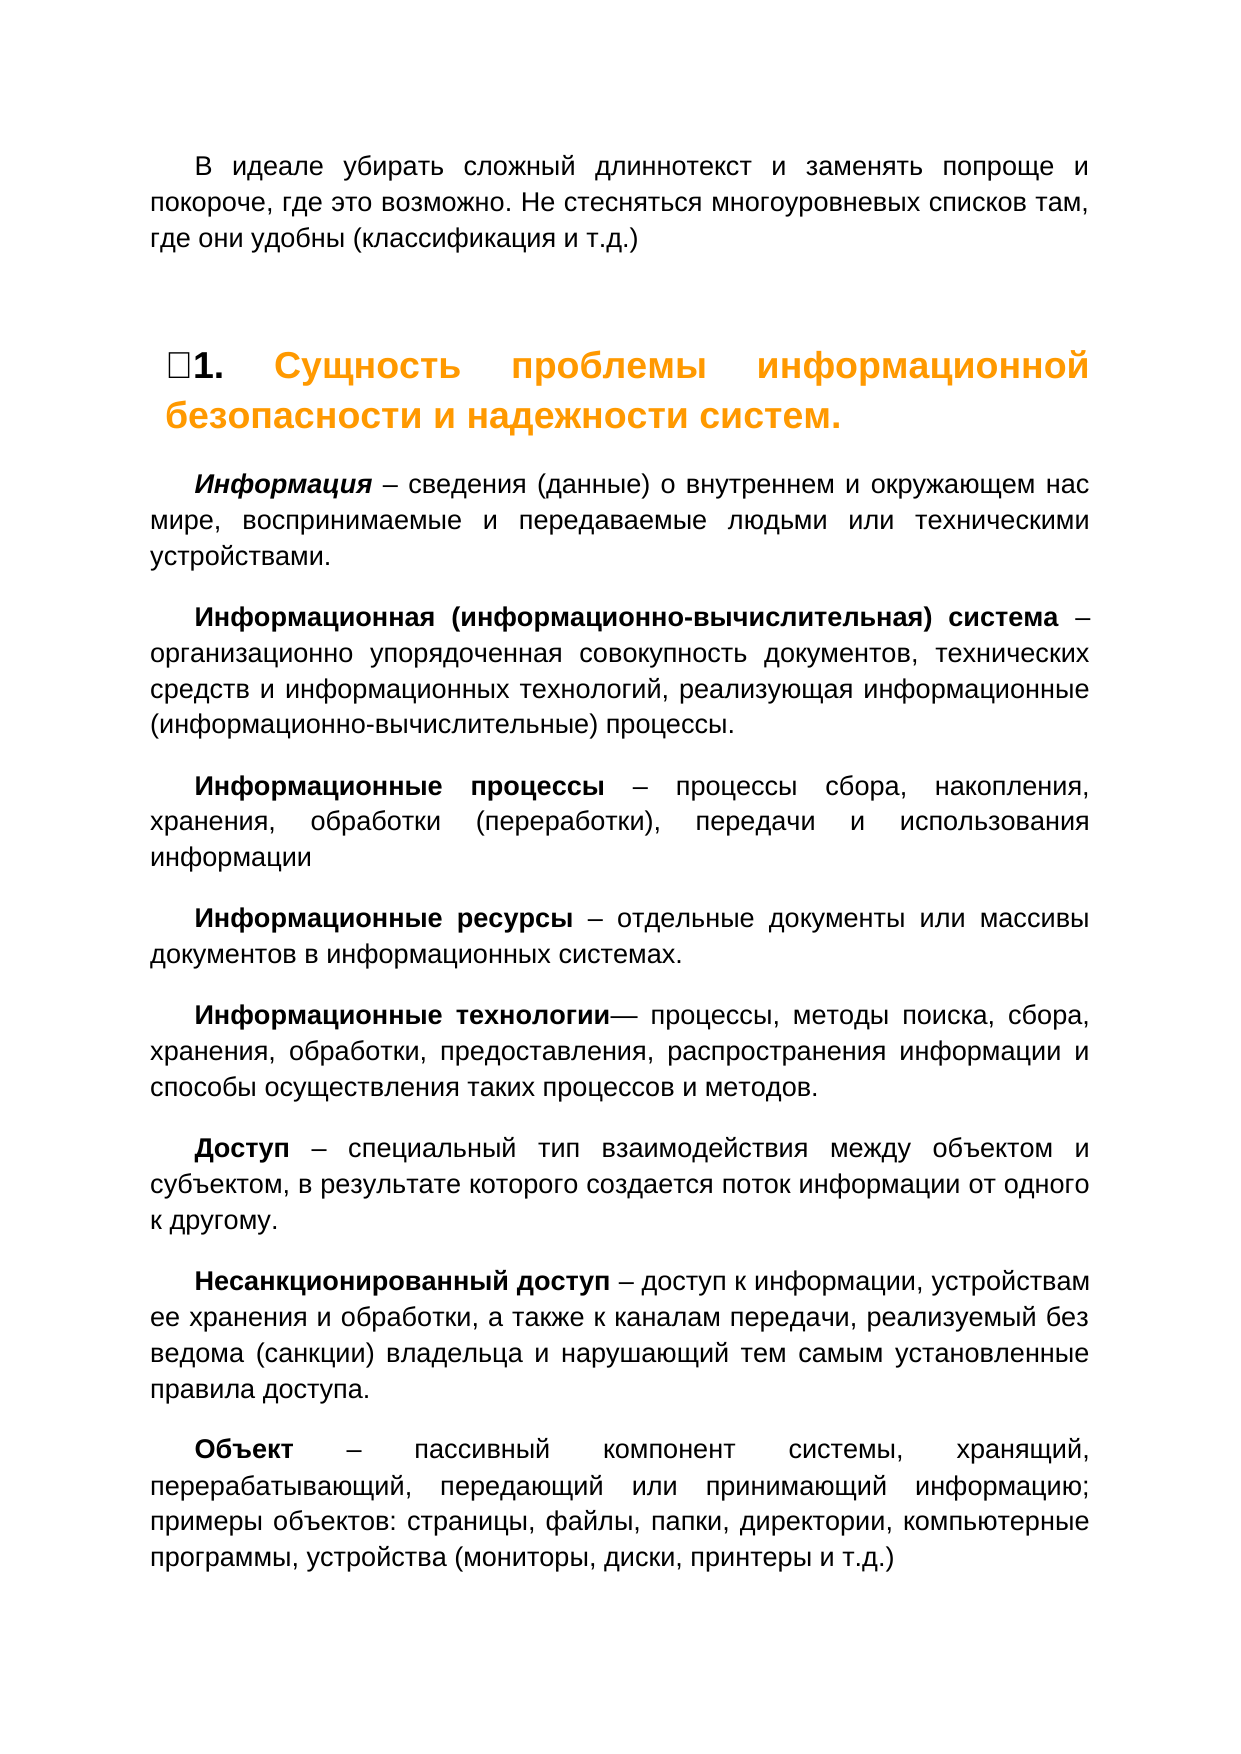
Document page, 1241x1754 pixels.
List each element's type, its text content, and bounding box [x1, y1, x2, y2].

text Информация – сведения (данные) о внутреннем и окружающем нас мире, воспринимаемые и передаваемые людьми или техническими устройствами. [150, 468, 1090, 571]
text Информационные процессы – процессы сбора, накопления, хранения, обработки (переработки), передачи и использования информации [150, 769, 1090, 873]
text Несанкционированный доступ – доступ к информации, устройствам ее хранения и обработки, а также к каналам передачи, реализуемый без ведома (санкции) владельца и нарушающий тем самым установленные правила доступа. [150, 1265, 1090, 1404]
text Объект – пассивный компонент системы, хранящий, перерабатывающий, передающий или принимающий информацию; примеры объектов: страницы, файлы, папки, директории, компьютерные программы, устройства (мониторы, диски, принтеры и т.д.) [150, 1433, 1090, 1573]
subtitle 💦1. Сущность проблемы информационной безопасности и надежности систем. [165, 344, 1090, 436]
text В идеале убирать сложный длиннотекст и заменять попроще и покороче, где это возможно. Не стесняться многоуровневых списков там, где они удобны (классификация и т.д.) [150, 150, 1090, 253]
text Информационные технологии— процессы, методы поиска, сбора, хранения, обработки, предоставления, распространения информации и способы осуществления таких процессов и методов. [150, 999, 1090, 1102]
text Информационные ресурсы – отдельные документы или массивы документов в информационных системах. [150, 902, 1090, 969]
text Доступ – специальный тип взаимодействия между объектом и субъектом, в результате которого создается поток информации от одного к другому. [150, 1132, 1090, 1235]
text Информационная (информационно-вычислительная) система – организационно упорядоченная совокупность документов, технических средств и информационных технологий, реализующая информационные (информационно-вычислительные) процессы. [150, 601, 1090, 740]
